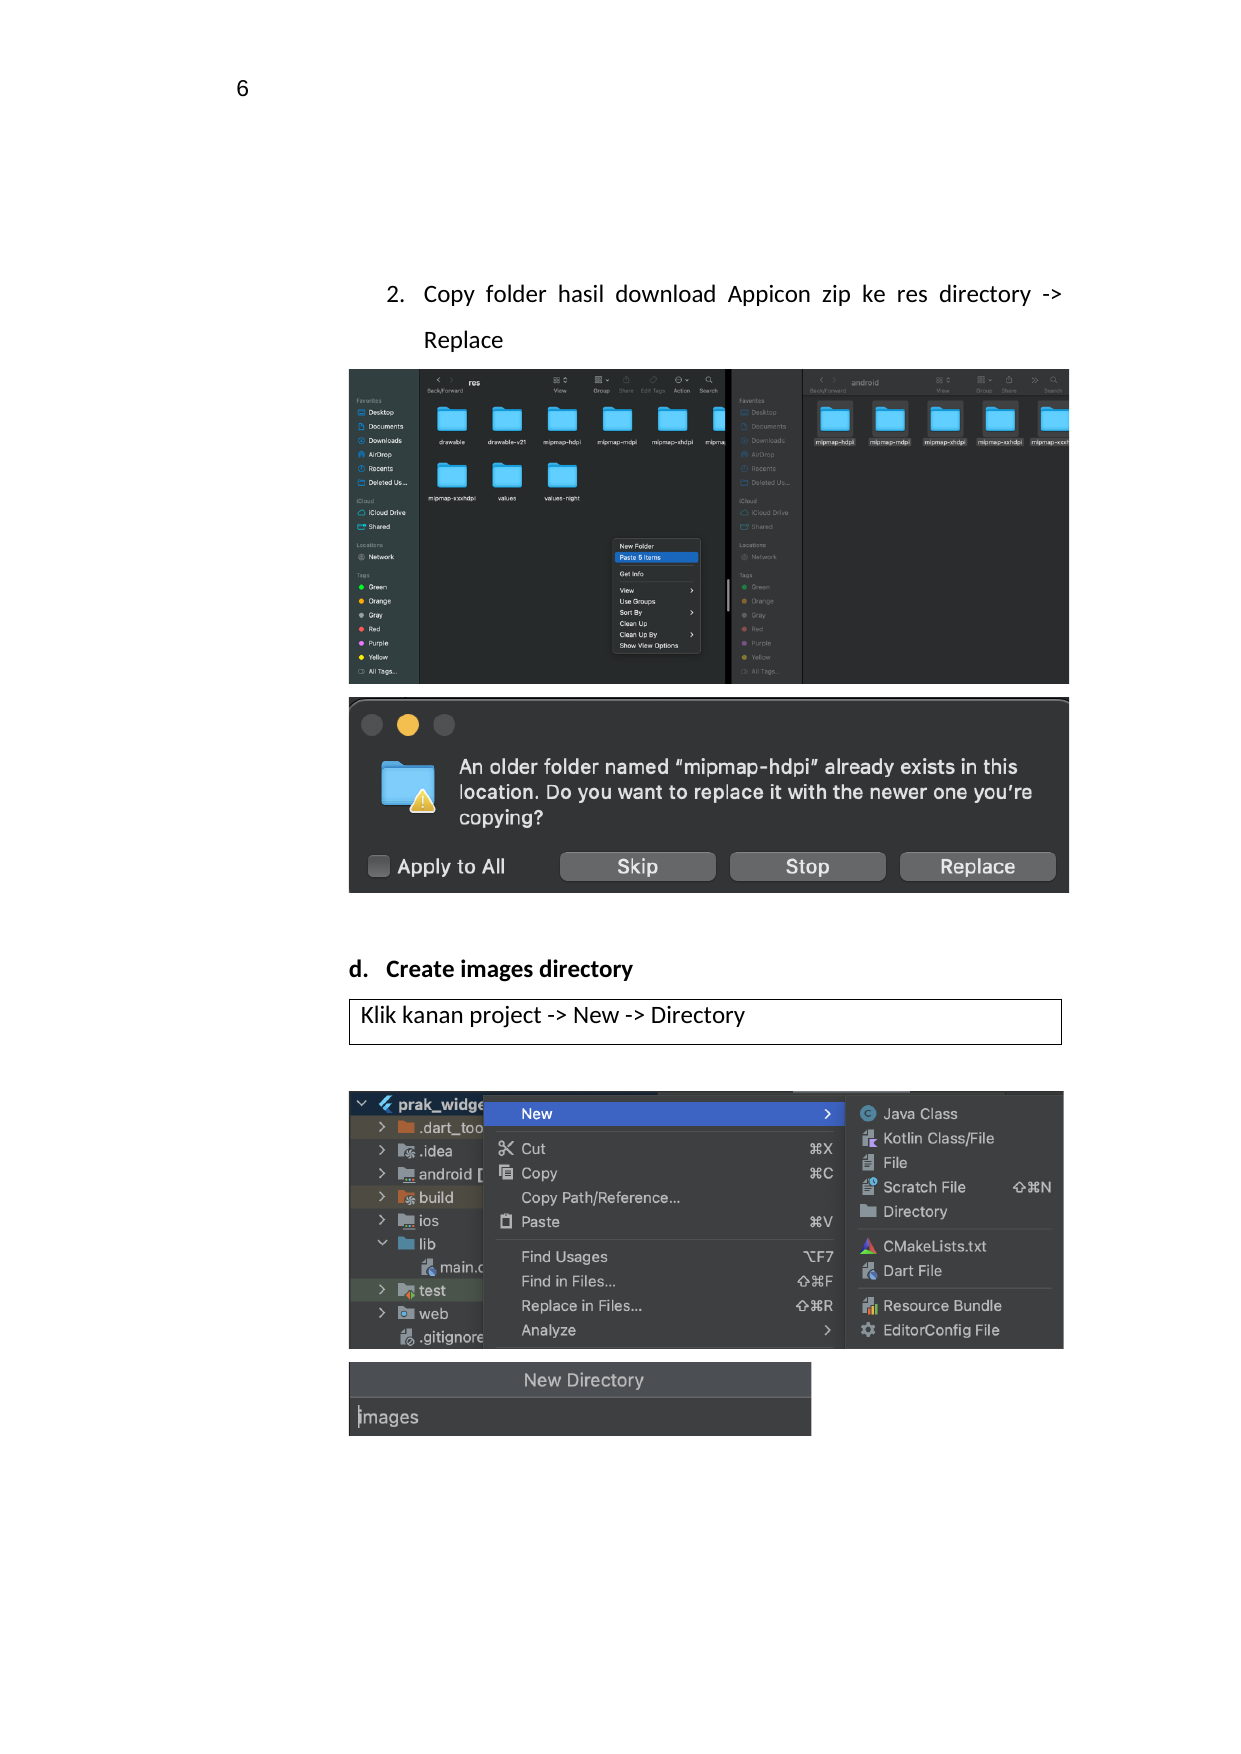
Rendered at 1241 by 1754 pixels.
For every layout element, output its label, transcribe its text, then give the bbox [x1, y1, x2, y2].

list Create images directory [349, 953, 1063, 983]
picture [348, 1362, 812, 1436]
picture [348, 697, 1070, 893]
picture [348, 1091, 1064, 1349]
list Copy folder hasil download Appicon zip ke res directory -> Replace [386, 278, 1063, 354]
table_header Klik kanan project -> New -> Directory [350, 1000, 1061, 1044]
picture [348, 369, 1070, 684]
